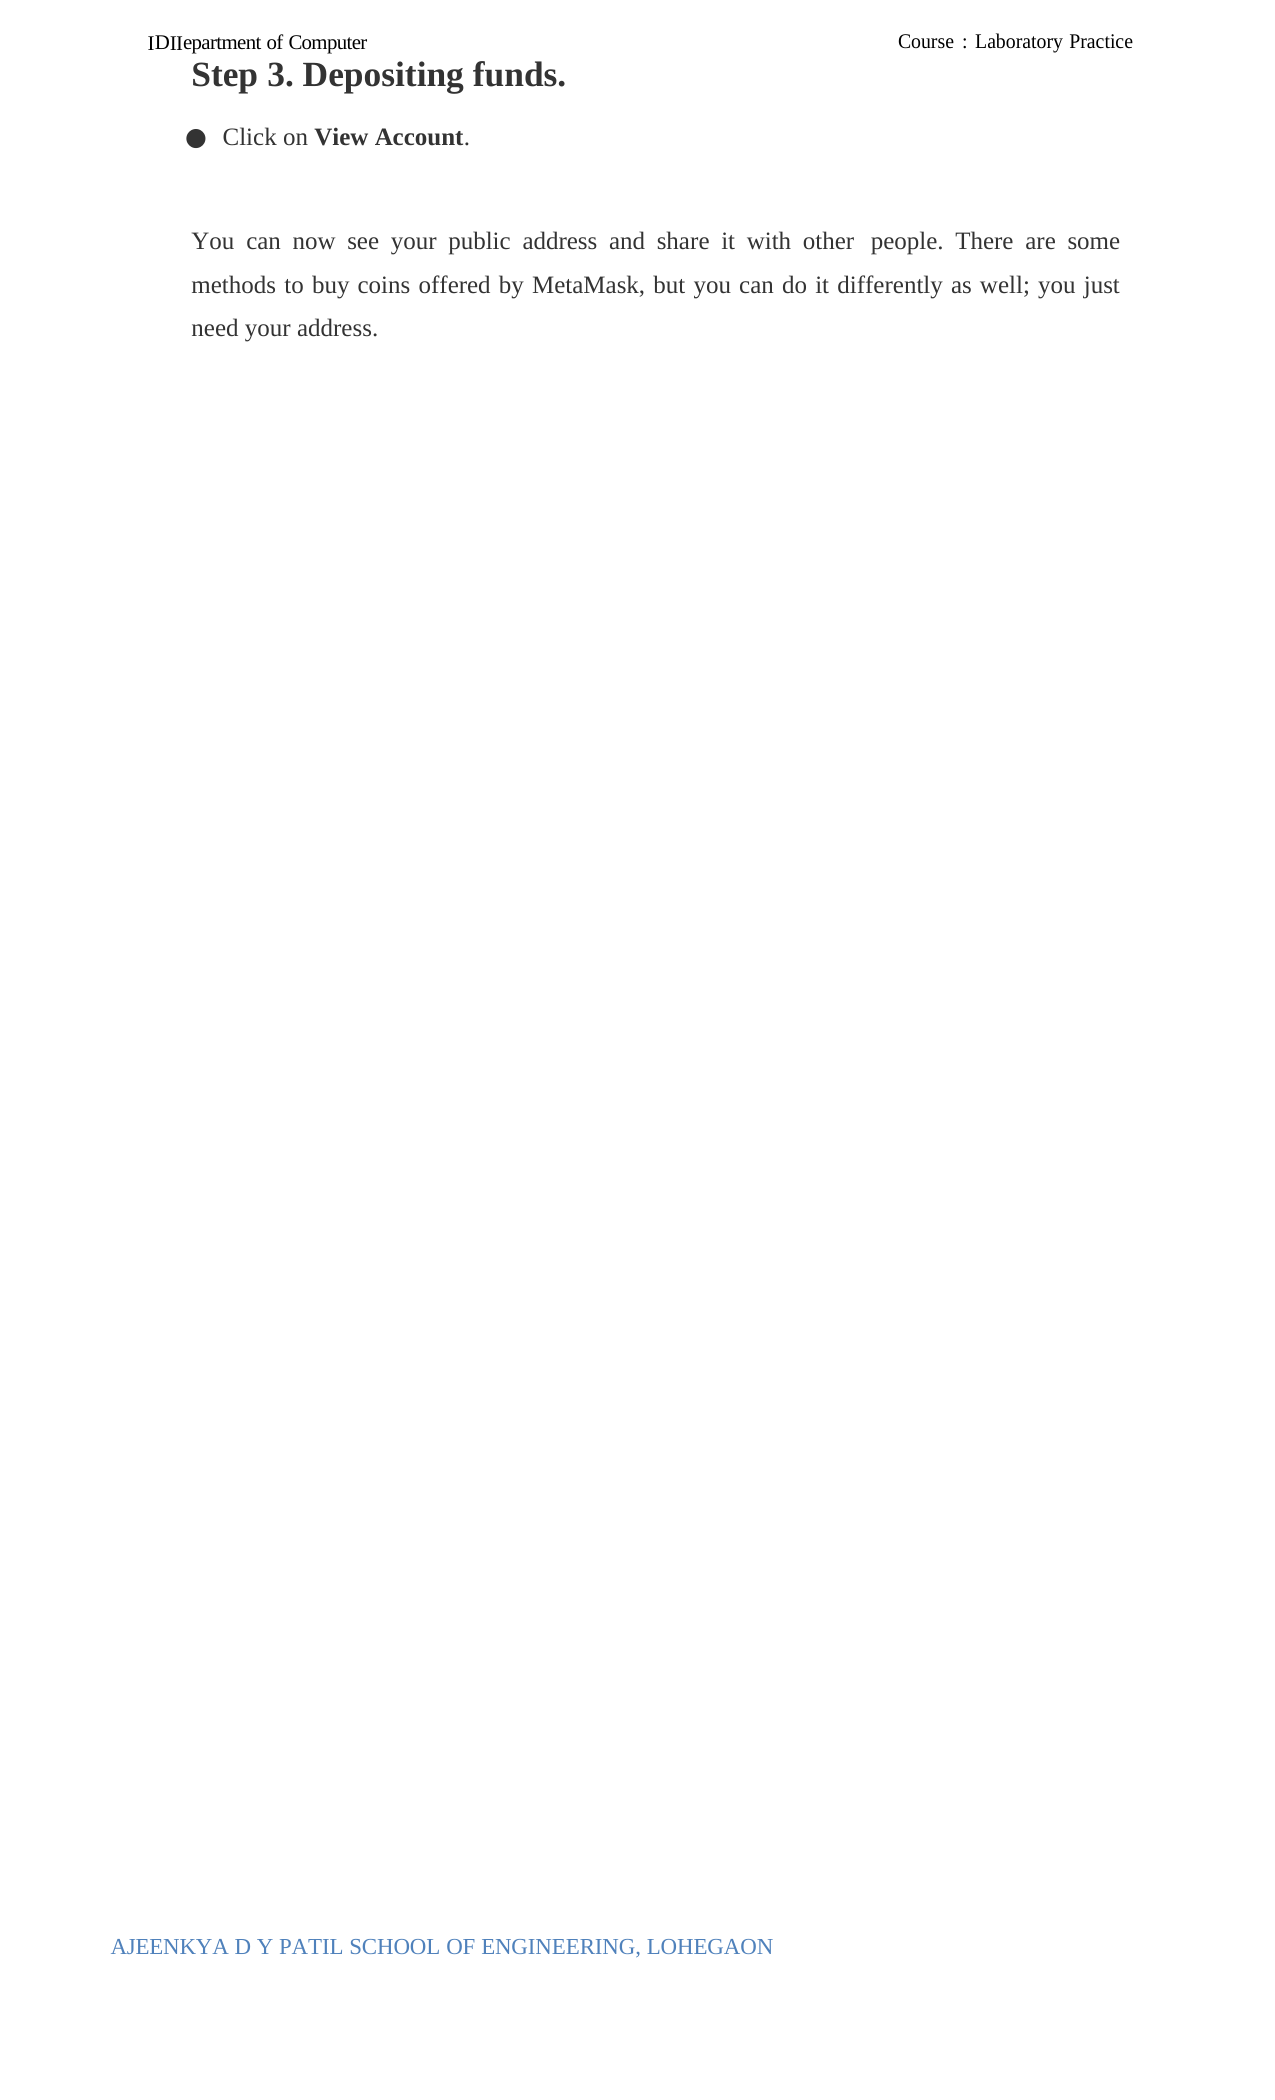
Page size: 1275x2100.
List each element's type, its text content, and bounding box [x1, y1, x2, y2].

text AJEENKYA D Y PATIL SCHOOL OF ENGINEERING, LOHEGAON [110, 1933, 1244, 1960]
list Click on View Account. [185, 118, 1244, 153]
text You can now see your public address and share it with other people. There are some methods to buy coins offered by MetaMask, but you can do it differently as well; you just need your address. [191, 227, 1121, 342]
subtitle Step 3. Depositing funds. [191, 54, 1244, 94]
